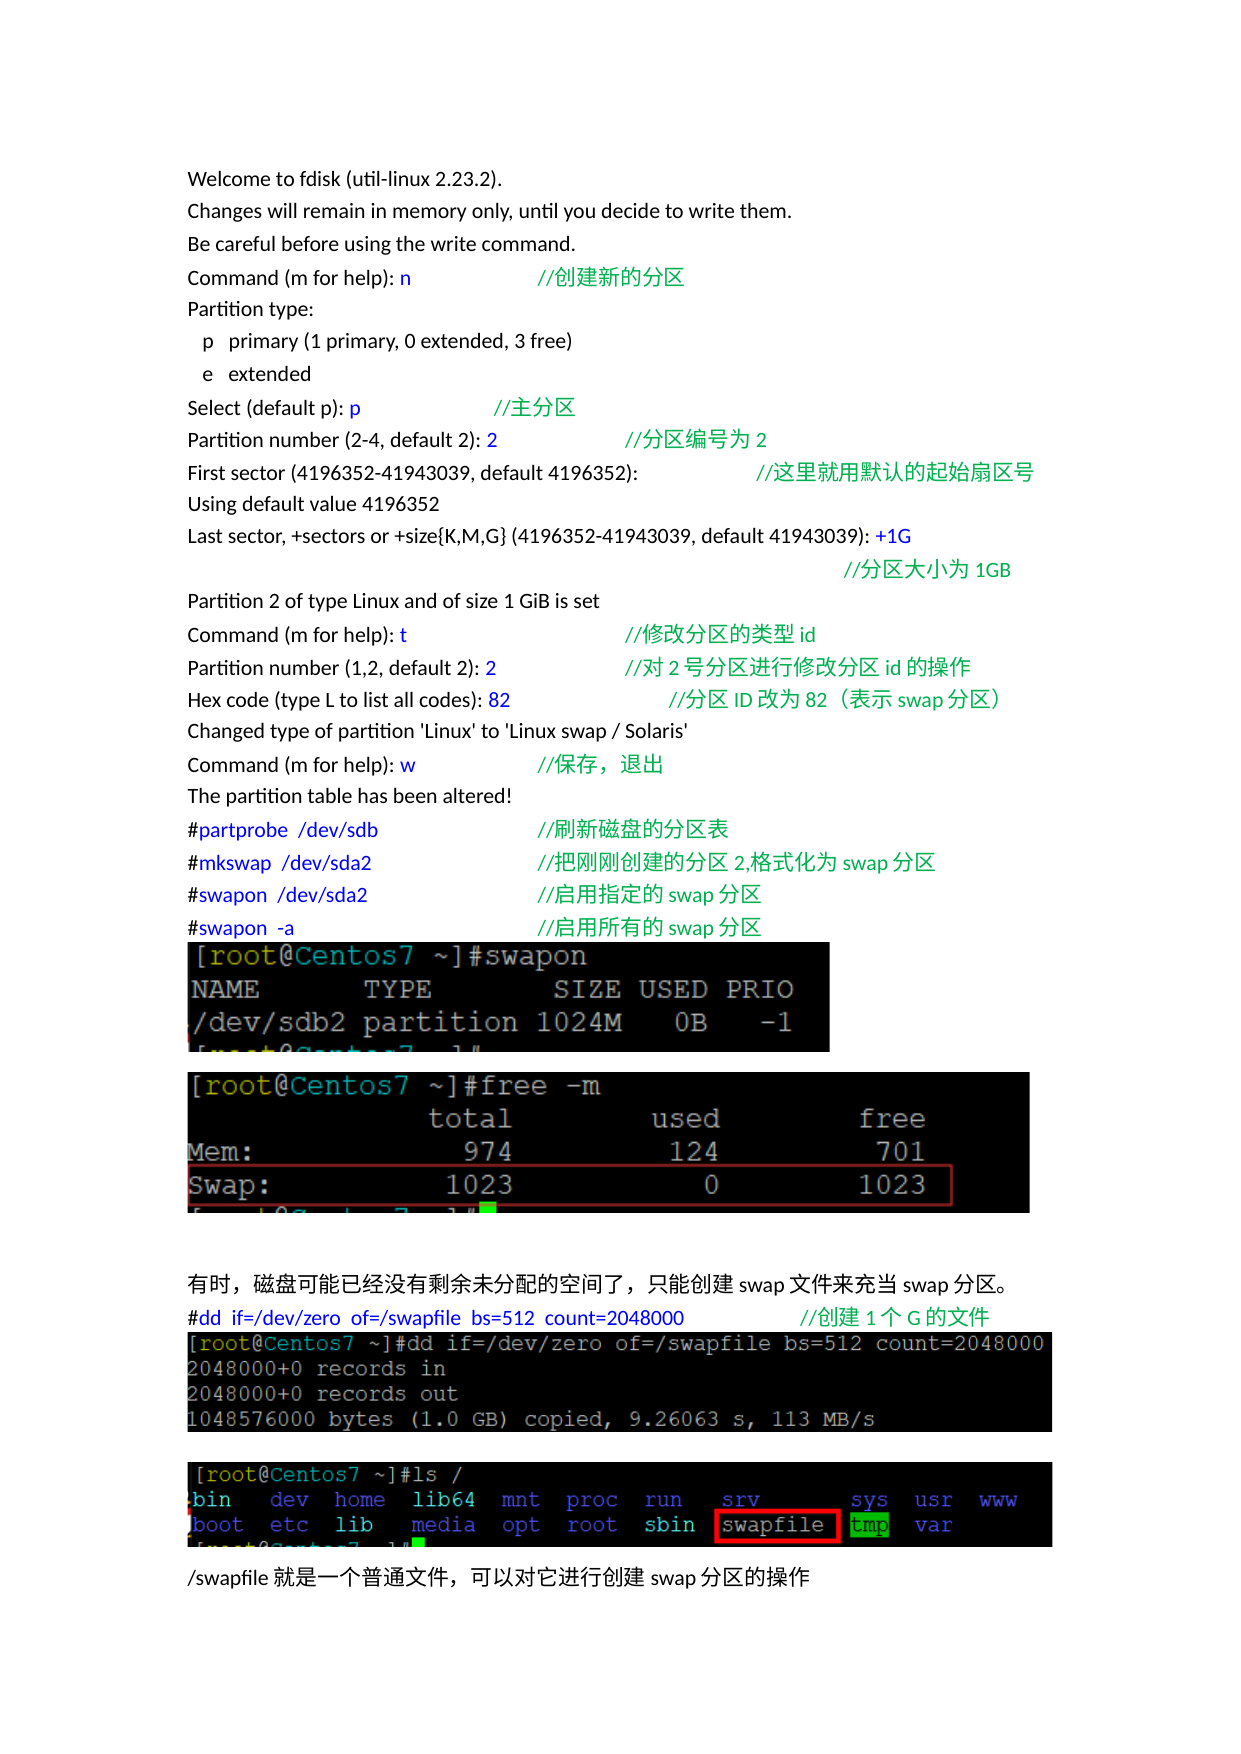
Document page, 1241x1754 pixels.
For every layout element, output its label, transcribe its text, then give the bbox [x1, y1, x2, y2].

picture [187, 1332, 1053, 1432]
text Hex code (type L to list all codes): 82 //分区ID改为82（表示swap分区） [187, 682, 1053, 714]
text Be careful before using the write command. [187, 227, 1053, 259]
text /swapfile 就是一个普通文件，可以对它进行创建 swap分区的操作 [187, 1559, 1053, 1592]
text #partprobe /dev/sdb //刷新磁盘的分区表 [187, 812, 1053, 844]
text Command (m for help): t //修改分区的类型id [187, 617, 1053, 649]
text e extended [187, 357, 1053, 389]
text #mkswap /dev/sda2 //把刚刚创建的分区2,格式化为swap分区 [187, 844, 1053, 877]
text p primary (1 primary, 0 extended, 3 free) [187, 324, 1053, 357]
text 有时，磁盘可能已经没有剩余未分配的空间了，只能创建swap文件来充当swap分区。 [187, 1267, 1053, 1299]
text #swapon /dev/sda2 //启用指定的swap分区 [187, 877, 1053, 909]
text Partition number (2-4, default 2): 2 //分区编号为2 [187, 422, 1053, 454]
text Partition number (1,2, default 2): 2 //对2号分区进行修改分区id的操作 [187, 649, 1053, 682]
text Command (m for help): n //创建新的分区 [187, 259, 1053, 292]
text Using default value 4196352 [187, 487, 1053, 519]
text #swapon -a //启用所有的swap分区 [187, 909, 1053, 942]
text Partition type: [187, 292, 1053, 324]
text #dd if=/dev/zero of=/swapfile bs=512 count=2048000 //创建1个G的文件 [187, 1299, 1053, 1332]
picture [187, 942, 830, 1052]
text Partition 2 of type Linux and of size 1 GiB is set [187, 584, 1053, 617]
picture [187, 1072, 1030, 1213]
text Last sector, +sectors or +size{K,M,G} (4196352-41943039, default 41943039): +1G //分区大小为1GB [187, 519, 1053, 584]
picture [187, 1462, 1053, 1547]
text Welcome to fdisk (util-linux 2.23.2). [187, 162, 1053, 194]
text Changes will remain in memory only, until you decide to write them. [187, 194, 1053, 227]
text Select (default p): p //主分区 [187, 389, 1053, 422]
text First sector (4196352-41943039, default 4196352): //这里就用默认的起始扇区号 [187, 454, 1053, 487]
text Changed type of partition 'Linux' to 'Linux swap / Solaris' [187, 714, 1053, 747]
text Command (m for help): w //保存，退出 [187, 747, 1053, 779]
text The partition table has been altered! [187, 779, 1053, 812]
